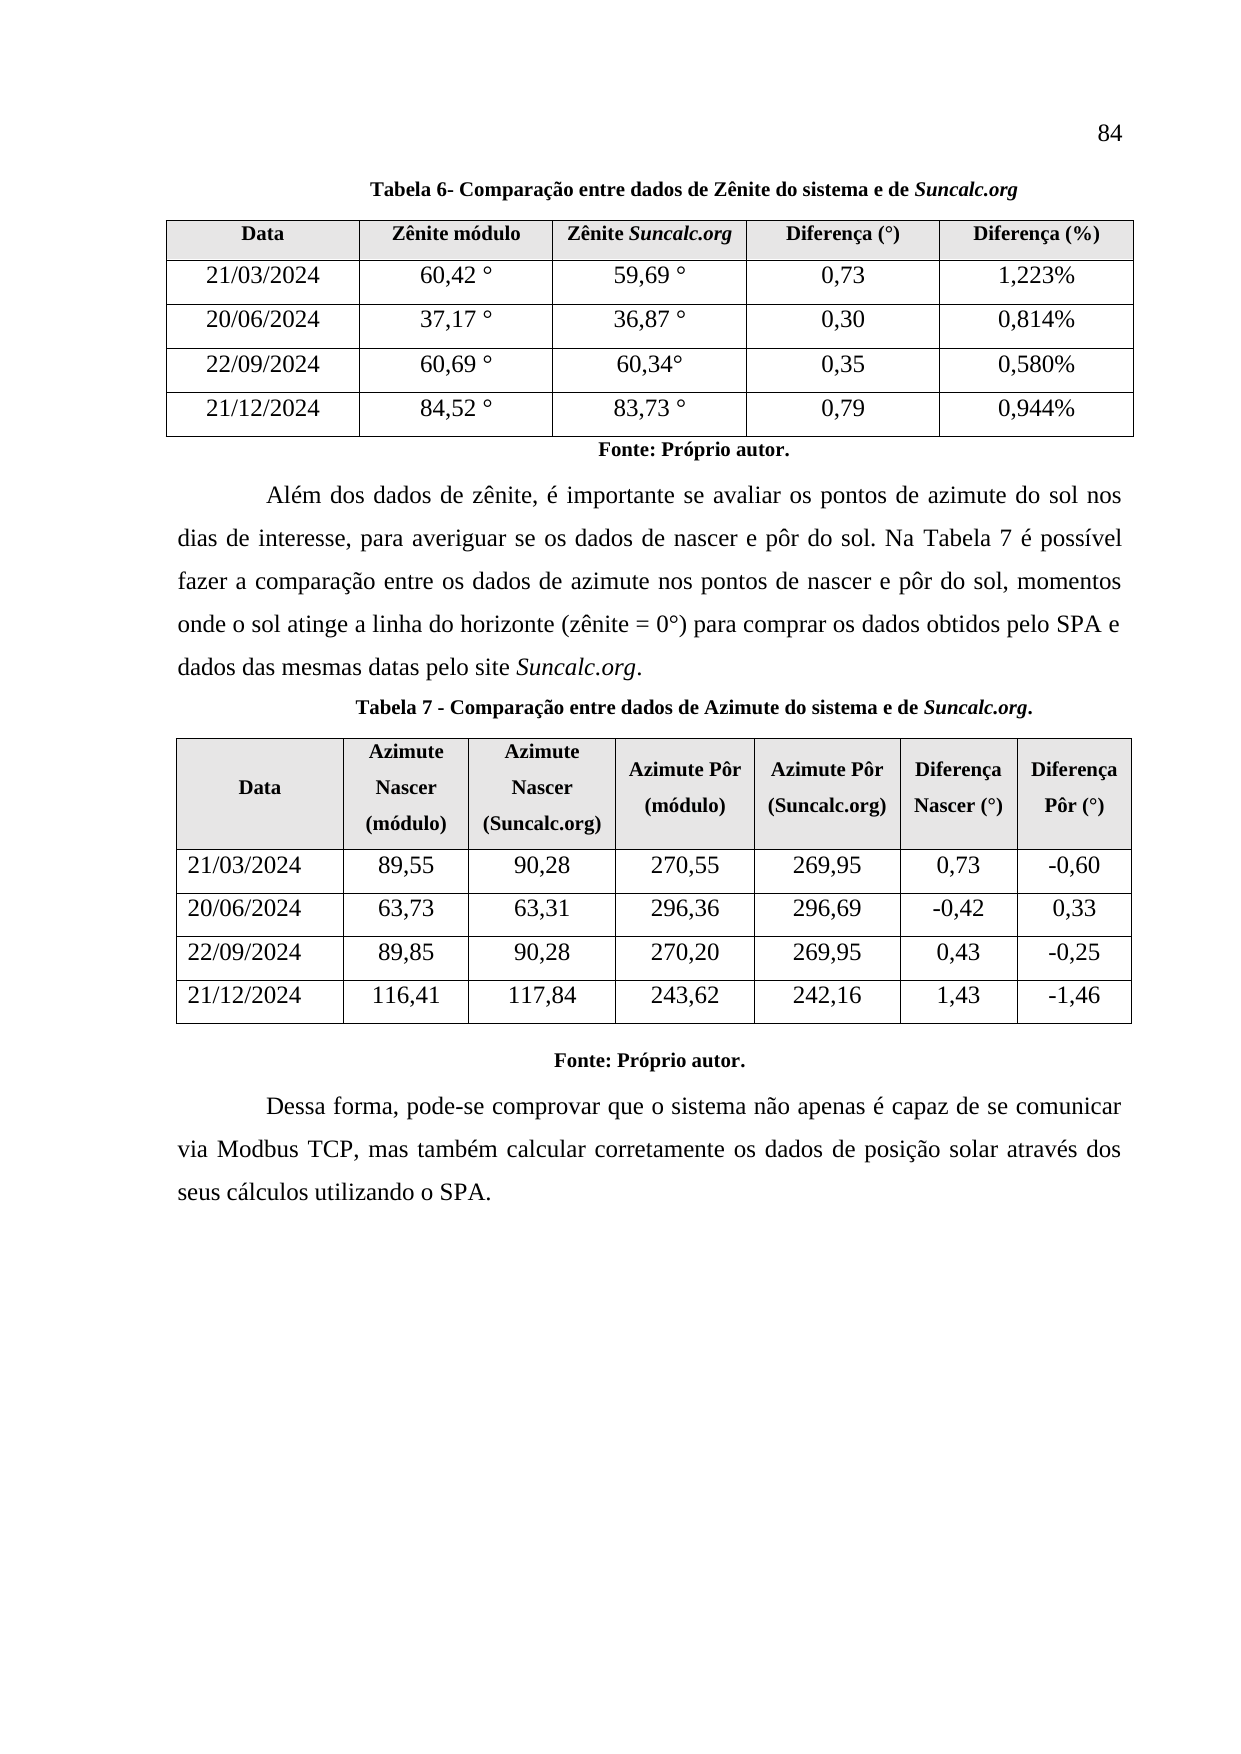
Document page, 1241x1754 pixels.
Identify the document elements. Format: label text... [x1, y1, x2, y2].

table_header Diferença Nascer (°) [901, 739, 1017, 849]
text Fonte: Próprio autor. [177, 1024, 1122, 1072]
table_cell 22/09/2024 [167, 349, 359, 392]
text Fonte: Próprio autor. [177, 437, 1122, 461]
table_cell 63,73 [344, 894, 468, 936]
table_cell -1,46 [1018, 981, 1131, 1023]
table_cell 0,73 [747, 261, 939, 303]
table_cell 0,73 [901, 850, 1017, 893]
table_cell 0,43 [901, 937, 1017, 980]
table_cell -0,42 [901, 894, 1017, 936]
table_cell 0,944% [940, 393, 1133, 436]
table_cell 243,62 [616, 981, 754, 1023]
table_cell 270,20 [616, 937, 754, 980]
table_cell 0,30 [747, 305, 939, 348]
table_cell 296,69 [755, 894, 900, 936]
text Tabela 6- Comparação entre dados de Zênite do sistema e de Suncalc.org [177, 177, 1122, 201]
text Tabela 7 - Comparação entre dados de Azimute do sistema e de Suncalc.org. [177, 695, 1122, 719]
table_cell 83,73 ° [553, 393, 746, 436]
table_cell 89,55 [344, 850, 468, 893]
table_cell 37,17 ° [360, 305, 552, 348]
table_cell 21/12/2024 [177, 981, 343, 1023]
table_cell 296,36 [616, 894, 754, 936]
table_cell 0,79 [747, 393, 939, 436]
table_cell 269,95 [755, 937, 900, 980]
table_header Azimute Pôr (módulo) [616, 739, 754, 849]
table_cell 117,84 [469, 981, 615, 1023]
table_cell 60,34° [553, 349, 746, 392]
table_cell 90,28 [469, 937, 615, 980]
table_cell 60,69 ° [360, 349, 552, 392]
table_header Azimute Pôr (Suncalc.org) [755, 739, 900, 849]
table_cell 1,43 [901, 981, 1017, 1023]
table_cell 270,55 [616, 850, 754, 893]
table_cell 0,580% [940, 349, 1133, 392]
table_header Zênite Suncalc.org [553, 221, 746, 259]
table_cell -0,25 [1018, 937, 1131, 980]
table_cell 116,41 [344, 981, 468, 1023]
table_cell 89,85 [344, 937, 468, 980]
table_cell 0,814% [940, 305, 1133, 348]
table_cell 59,69 ° [553, 261, 746, 303]
table_header Data [167, 221, 359, 259]
table_cell -0,60 [1018, 850, 1131, 893]
table_cell 0,33 [1018, 894, 1131, 936]
table_cell 242,16 [755, 981, 900, 1023]
table_cell 269,95 [755, 850, 900, 893]
table_cell 60,42 ° [360, 261, 552, 303]
table_header Azimute Nascer (Suncalc.org) [469, 739, 615, 849]
table_cell 21/03/2024 [177, 850, 343, 893]
table_cell 21/03/2024 [167, 261, 359, 303]
table_cell 22/09/2024 [177, 937, 343, 980]
table_header Azimute Nascer (módulo) [344, 739, 468, 849]
table_header Zênite módulo [360, 221, 552, 259]
text Dessa forma, pode-se comprovar que o sistema não apenas é capaz de se comunicar via Modbus TCP, mas também calcular corretamente os dados de posição solar através dos seus cálculos utilizando o SPA. [177, 1091, 1122, 1206]
table_cell 1,223% [940, 261, 1133, 303]
table_cell 20/06/2024 [167, 305, 359, 348]
table_cell 36,87 ° [553, 305, 746, 348]
table_cell 20/06/2024 [177, 894, 343, 936]
text Além dos dados de zênite, é importante se avaliar os pontos de azimute do sol nos dias de interesse, para averiguar se os dados de nascer e pôr do sol. Na Tabela 7 é possível fazer a comparação entre os dados de azimute nos pontos de nascer e pôr do sol, momentos onde o sol atinge a linha do horizonte (zênite = 0°) para comprar os dados obtidos pelo SPA e dados das mesmas datas pelo site Suncalc.org. [177, 480, 1122, 681]
table_cell 21/12/2024 [167, 393, 359, 436]
table_cell 0,35 [747, 349, 939, 392]
table_header Diferença (°) [747, 221, 939, 259]
table_header Diferença (%) [940, 221, 1133, 259]
table_header Diferença Pôr (°) [1018, 739, 1131, 849]
table_cell 90,28 [469, 850, 615, 893]
table_header Data [177, 739, 343, 849]
table_cell 84,52 ° [360, 393, 552, 436]
table_cell 63,31 [469, 894, 615, 936]
